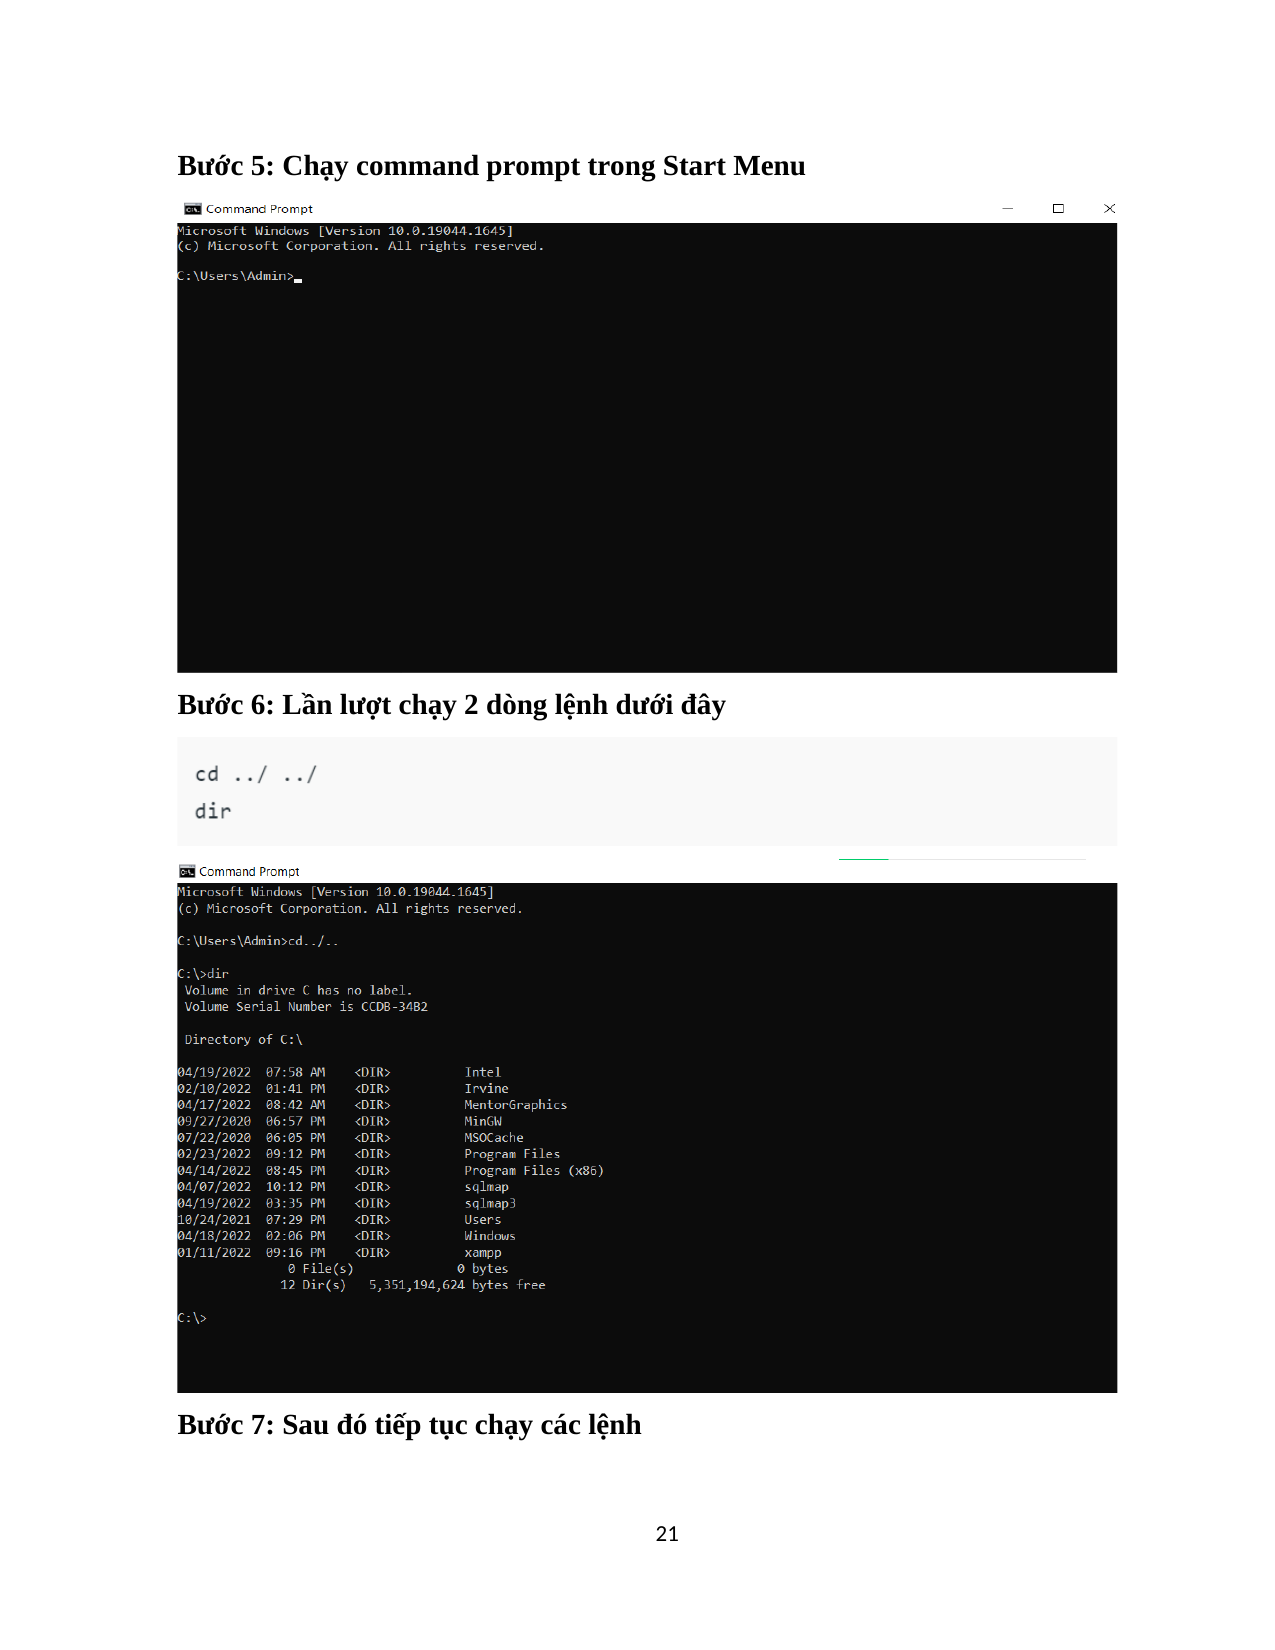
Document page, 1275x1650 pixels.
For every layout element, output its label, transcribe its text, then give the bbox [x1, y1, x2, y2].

text Bước 5: Chạy command prompt trong Start Menu [177, 148, 1157, 181]
picture [177, 737, 1118, 846]
picture [177, 859, 1118, 1393]
text Bước 7: Sau đó tiếp tục chạy các lệnh [177, 1407, 1157, 1440]
text Bước 6: Lần lượt chạy 2 dòng lệnh dưới đây [177, 687, 1157, 721]
picture [177, 198, 1118, 673]
